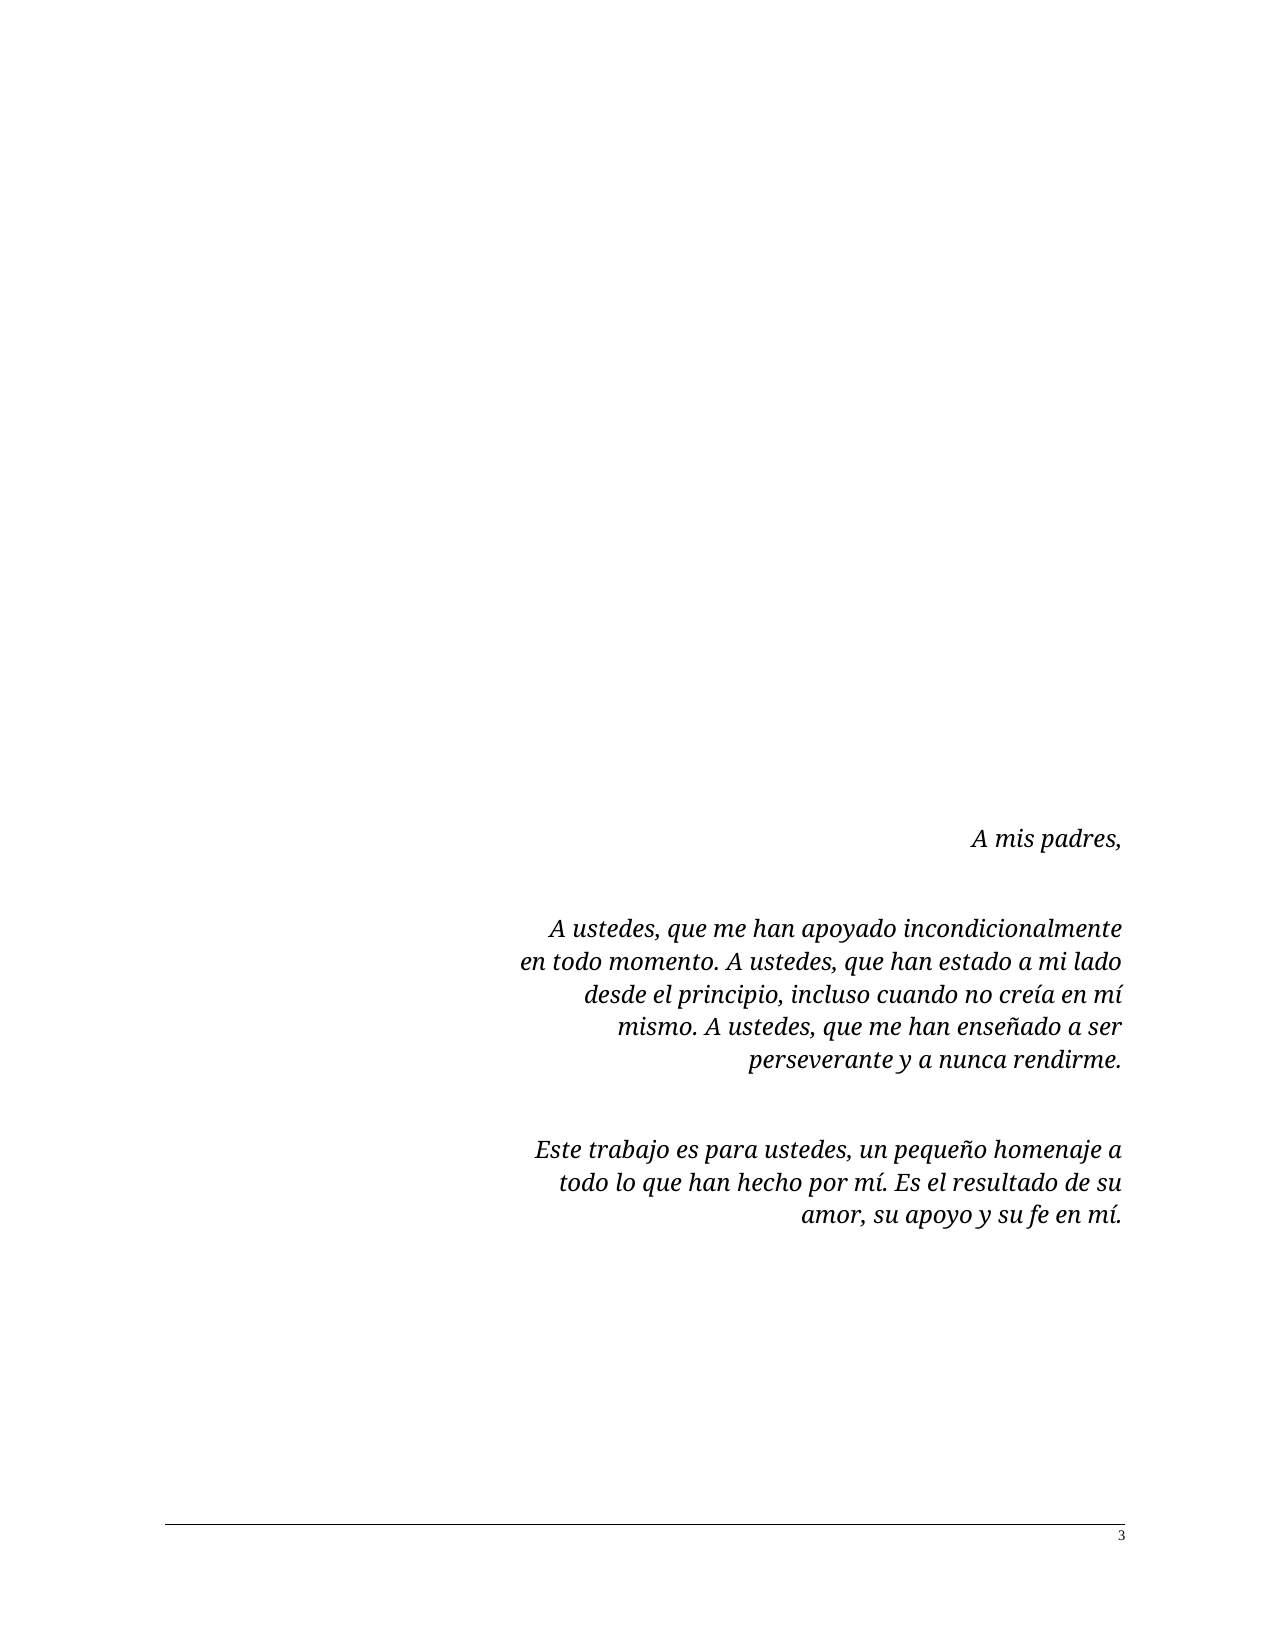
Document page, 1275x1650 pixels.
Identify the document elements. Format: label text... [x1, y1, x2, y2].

text Este trabajo es para ustedes, un pequeño homenaje a todo lo que han hecho por mí. Es el resultado de su amor, su apoyo y su fe en mí. [519, 1133, 1125, 1231]
text A mis padres, [519, 822, 1125, 854]
text A ustedes, que me han apoyado incondicionalmente en todo momento. A ustedes, que han estado a mi lado desde el principio, incluso cuando no creía en mí mismo. A ustedes, que me han enseñado a ser perseverante y a nunca rendirme. [519, 912, 1125, 1075]
